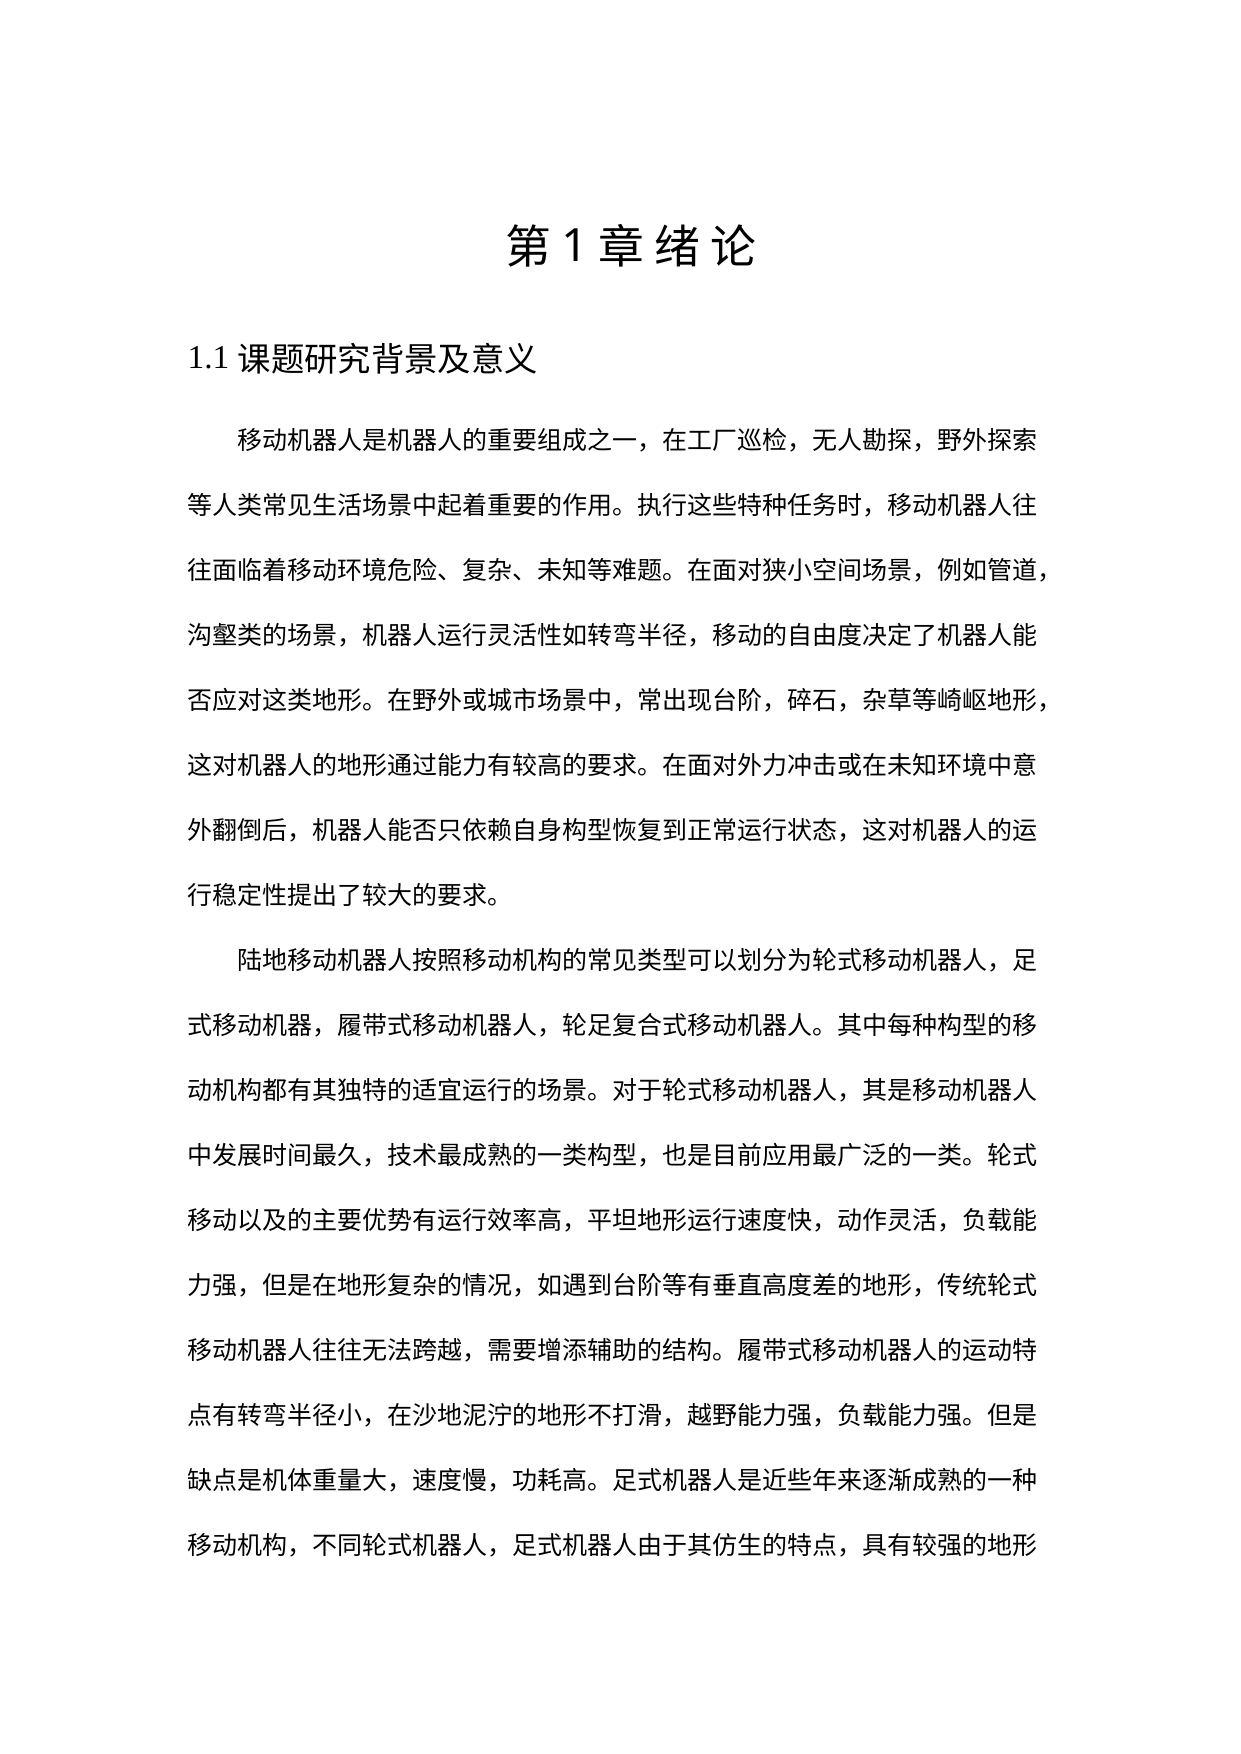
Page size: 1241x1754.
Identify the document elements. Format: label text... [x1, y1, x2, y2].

text 移动机器人是机器人的重要组成之一，在工厂巡检，无人勘探，野外探索等人类常见生活场景中起着重要的作用。执行这些特种任务时，移动机器人往往面临着移动环境危险、复杂、未知等难题。在面对狭小空间场景，例如管道，沟壑类的场景，机器人运行灵活性如转弯半径，移动的自由度决定了机器人能否应对这类地形。在野外或城市场景中，常出现台阶，碎石，杂草等崎岖地形，这对机器人的地形通过能力有较高的要求。在面对外力冲击或在未知环境中意外翻倒后，机器人能否只依赖自身构型恢复到正常运行状态，这对机器人的运行稳定性提出了较大的要求。 [187, 406, 1053, 926]
subtitle 绪 论 [187, 194, 1053, 292]
subtitle 课题研究背景及意义 [187, 324, 1053, 389]
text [187, 926, 1053, 1576]
